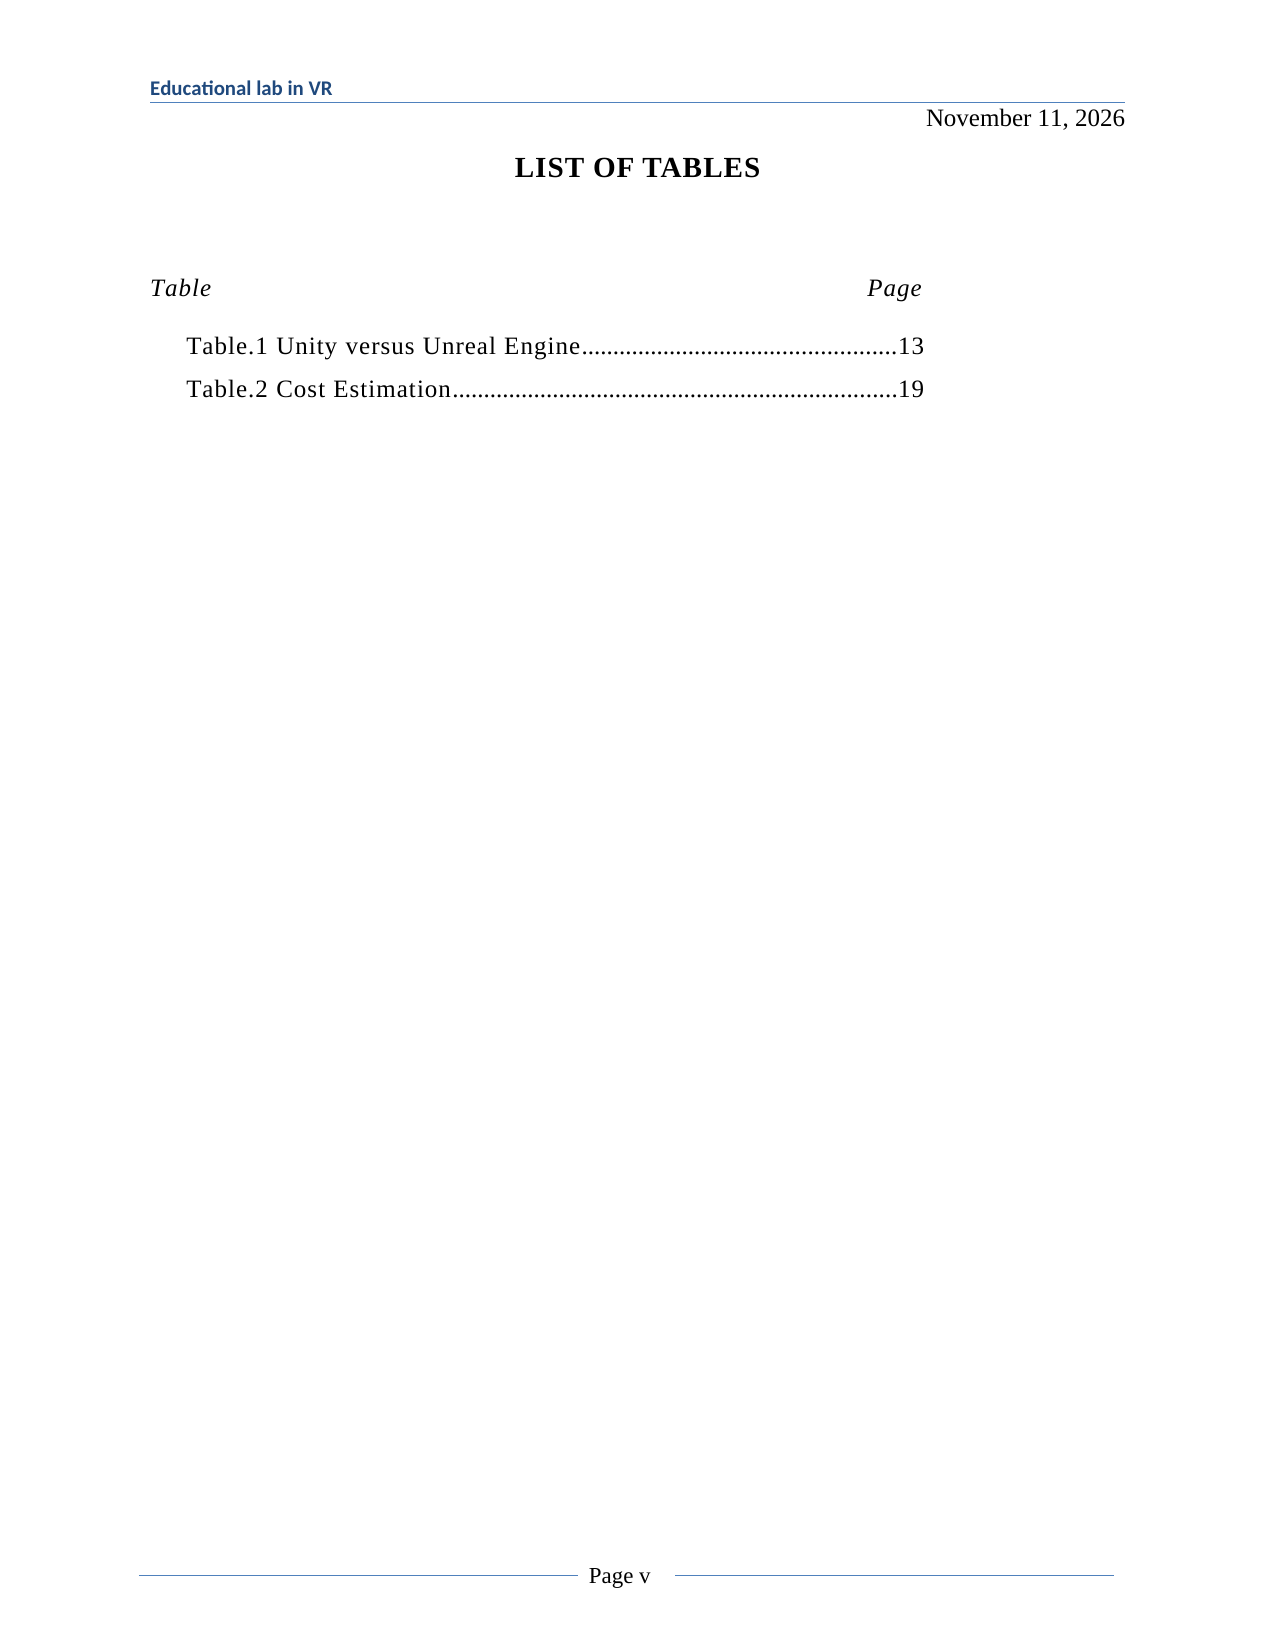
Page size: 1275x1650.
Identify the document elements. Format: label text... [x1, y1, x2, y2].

text Table Page [150, 273, 1125, 302]
text Table.2 Cost Estimation 19 [186, 374, 1125, 403]
text LIST OF TABLES [150, 150, 1125, 183]
text Table.1 Unity versus Unreal Engine 13 [186, 331, 1125, 359]
